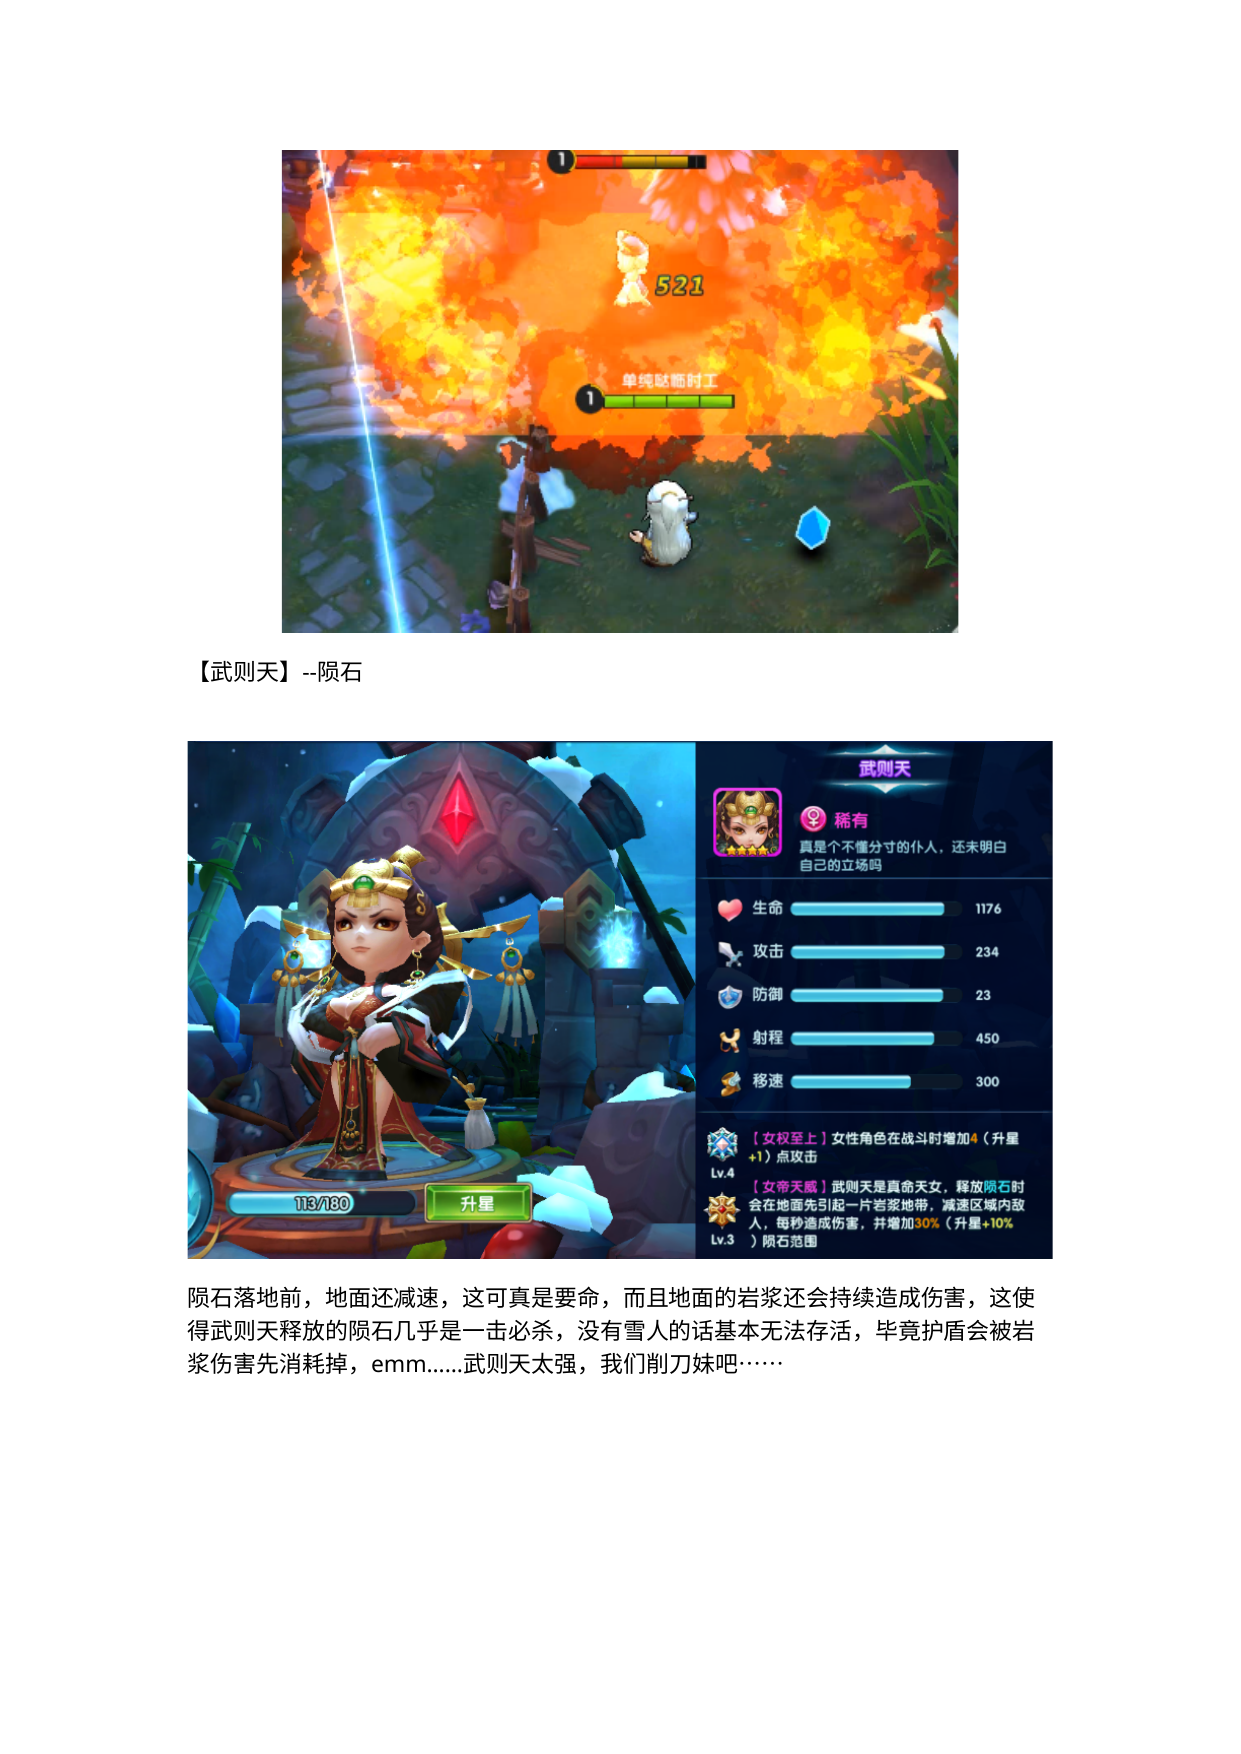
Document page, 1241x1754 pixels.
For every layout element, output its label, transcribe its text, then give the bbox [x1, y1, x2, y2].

text 【武则天】--陨石 [187, 654, 1053, 687]
picture [281, 150, 959, 633]
picture [187, 741, 1053, 1259]
text 陨石落地前，地面还减速，这可真是要命，而且地面的岩浆还会持续造成伤害，这使得武则天释放的陨石几乎是一击必杀，没有雪人的话基本无法存活，毕竟护盾会被岩浆伤害先消耗掉，emm……武则天太强，我们削刀妹吧…… [187, 1279, 1053, 1379]
